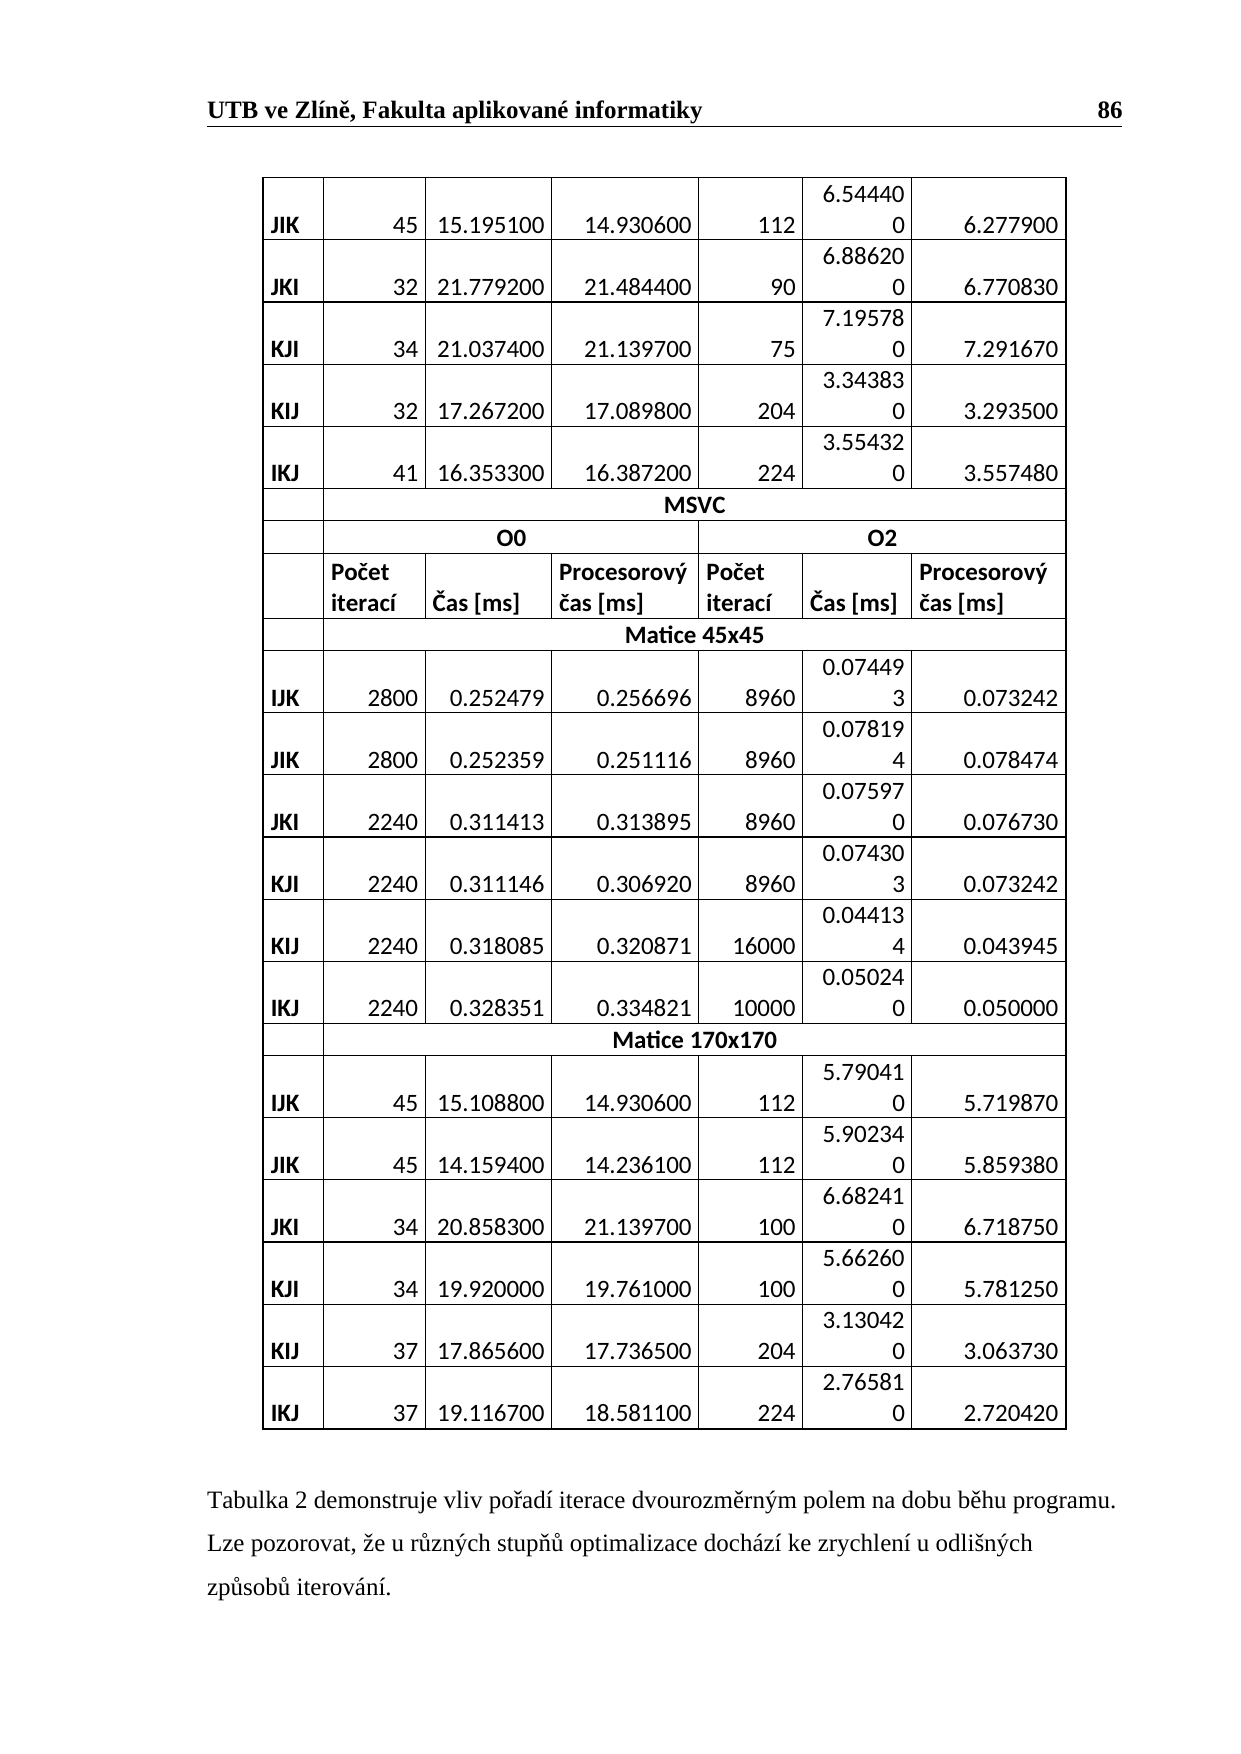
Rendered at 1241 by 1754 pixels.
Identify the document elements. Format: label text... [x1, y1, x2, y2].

table_cell 5.790410 [803, 1056, 911, 1117]
table_cell JKI [264, 240, 323, 301]
table_cell 0.252359 [426, 713, 551, 774]
table_cell 16000 [699, 900, 802, 961]
table_cell KIJ [264, 365, 323, 426]
table_cell [264, 619, 323, 650]
table_cell 14.930600 [552, 1056, 698, 1117]
table_cell [264, 521, 323, 553]
table_cell 14.930600 [552, 178, 698, 239]
table_cell 3.554320 [803, 427, 911, 488]
table_cell Matice 170x170 [324, 1024, 1065, 1055]
table_cell 19.920000 [426, 1243, 551, 1303]
table_cell 112 [699, 1118, 802, 1179]
table_cell JKI [264, 1180, 323, 1241]
table_cell KJI [264, 1243, 323, 1303]
table_cell 0.074493 [803, 651, 911, 712]
table_cell 21.139700 [552, 303, 698, 363]
table_cell 18.581100 [552, 1367, 698, 1428]
table_cell 0.050240 [803, 962, 911, 1023]
table_cell 17.089800 [552, 365, 698, 426]
table_cell 17.267200 [426, 365, 551, 426]
table_cell 0.311413 [426, 775, 551, 836]
table_cell 0.256696 [552, 651, 698, 712]
table_cell KJI [264, 838, 323, 898]
table_cell IJK [264, 1056, 323, 1117]
table_cell 5.662600 [803, 1243, 911, 1303]
table_cell 14.159400 [426, 1118, 551, 1179]
table_cell 204 [699, 1305, 802, 1366]
table_cell 0.078474 [912, 713, 1065, 774]
table_cell 3.343830 [803, 365, 911, 426]
table_cell 0.050000 [912, 962, 1065, 1023]
table_cell JKI [264, 775, 323, 836]
table_cell 3.130420 [803, 1305, 911, 1366]
table_cell 204 [699, 365, 802, 426]
table_cell 8960 [699, 838, 802, 898]
text Tabulka 2 demonstruje vliv pořadí iterace dvourozměrným polem na dobu běhu programu. Lze pozorovat, že u různých stupňů optimalizace dochází ke zrychlení u odlišných způsobů iterování. [207, 1485, 1122, 1600]
table_cell 6.718750 [912, 1180, 1065, 1241]
table_cell 2.720420 [912, 1367, 1065, 1428]
table_cell JIK [264, 713, 323, 774]
table_cell Procesorový čas [ms] [552, 554, 698, 618]
table_cell 21.484400 [552, 240, 698, 301]
table_cell 14.236100 [552, 1118, 698, 1179]
table_cell 37 [324, 1305, 425, 1366]
table_cell KIJ [264, 900, 323, 961]
table_cell 34 [324, 1243, 425, 1303]
table_cell 45 [324, 1056, 425, 1117]
table_cell 2.765810 [803, 1367, 911, 1428]
table_cell MSVC [324, 489, 1065, 520]
table_cell 8960 [699, 651, 802, 712]
table_cell 0.334821 [552, 962, 698, 1023]
table_cell 6.770830 [912, 240, 1065, 301]
table_cell O0 [324, 521, 698, 553]
table_cell 45 [324, 1118, 425, 1179]
table_cell 21.779200 [426, 240, 551, 301]
table_cell 5.902340 [803, 1118, 911, 1179]
table_cell 0.311146 [426, 838, 551, 898]
table_cell Počet iterací [324, 554, 425, 618]
table_cell 100 [699, 1243, 802, 1303]
table_cell Procesorový čas [ms] [912, 554, 1065, 618]
table_cell 0.318085 [426, 900, 551, 961]
table_cell 6.277900 [912, 178, 1065, 239]
table_cell 32 [324, 365, 425, 426]
table_cell 7.195780 [803, 303, 911, 363]
table_cell 19.761000 [552, 1243, 698, 1303]
table_cell 112 [699, 178, 802, 239]
table_cell KIJ [264, 1305, 323, 1366]
table_cell 0.074303 [803, 838, 911, 898]
table_cell 5.781250 [912, 1243, 1065, 1303]
table_cell [264, 554, 323, 618]
table_cell JIK [264, 178, 323, 239]
table_cell 10000 [699, 962, 802, 1023]
table_cell 15.195100 [426, 178, 551, 239]
table_cell IKJ [264, 427, 323, 488]
table_cell 3.557480 [912, 427, 1065, 488]
table_cell O2 [699, 521, 1065, 553]
table_cell 3.063730 [912, 1305, 1065, 1366]
table_cell [264, 489, 323, 520]
table_cell 5.719870 [912, 1056, 1065, 1117]
table_cell 0.073242 [912, 651, 1065, 712]
table_cell 90 [699, 240, 802, 301]
table_cell 41 [324, 427, 425, 488]
table_cell 20.858300 [426, 1180, 551, 1241]
table_cell 100 [699, 1180, 802, 1241]
table_cell 2800 [324, 651, 425, 712]
table_cell Počet iterací [699, 554, 802, 618]
table_cell 8960 [699, 713, 802, 774]
table_cell 0.328351 [426, 962, 551, 1023]
table_cell 32 [324, 240, 425, 301]
table_cell 0.044134 [803, 900, 911, 961]
table_cell 37 [324, 1367, 425, 1428]
table_cell KJI [264, 303, 323, 363]
table_cell 0.078194 [803, 713, 911, 774]
table_cell 2240 [324, 775, 425, 836]
table_cell 224 [699, 1367, 802, 1428]
table_cell Matice 45x45 [324, 619, 1065, 650]
table_cell IJK [264, 651, 323, 712]
table_cell 0.076730 [912, 775, 1065, 836]
table_cell 6.886200 [803, 240, 911, 301]
table_cell [264, 1024, 323, 1055]
table_cell IKJ [264, 962, 323, 1023]
table_cell 16.353300 [426, 427, 551, 488]
table_cell IKJ [264, 1367, 323, 1428]
table_cell 0.251116 [552, 713, 698, 774]
table_cell 2240 [324, 838, 425, 898]
table_cell 6.544400 [803, 178, 911, 239]
table_cell 45 [324, 178, 425, 239]
table_cell 2240 [324, 962, 425, 1023]
table_cell 2800 [324, 713, 425, 774]
table_cell 5.859380 [912, 1118, 1065, 1179]
table_cell 6.682410 [803, 1180, 911, 1241]
table_cell Čas [ms] [426, 554, 551, 618]
table_cell 0.320871 [552, 900, 698, 961]
table_cell 17.736500 [552, 1305, 698, 1366]
table_cell 0.313895 [552, 775, 698, 836]
table_cell 16.387200 [552, 427, 698, 488]
table_cell 112 [699, 1056, 802, 1117]
table_cell 0.043945 [912, 900, 1065, 961]
table_cell 0.073242 [912, 838, 1065, 898]
table_cell 19.116700 [426, 1367, 551, 1428]
table_cell 0.075970 [803, 775, 911, 836]
table_cell 0.252479 [426, 651, 551, 712]
table_cell 34 [324, 303, 425, 363]
table_cell 75 [699, 303, 802, 363]
table_cell Čas [ms] [803, 554, 911, 618]
table_cell 2240 [324, 900, 425, 961]
table_cell 17.865600 [426, 1305, 551, 1366]
table_cell 3.293500 [912, 365, 1065, 426]
table_cell 0.306920 [552, 838, 698, 898]
table_cell 8960 [699, 775, 802, 836]
table_cell 34 [324, 1180, 425, 1241]
table_cell 21.037400 [426, 303, 551, 363]
table_cell 7.291670 [912, 303, 1065, 363]
table_cell 21.139700 [552, 1180, 698, 1241]
table_cell JIK [264, 1118, 323, 1179]
table_cell 15.108800 [426, 1056, 551, 1117]
table_cell 224 [699, 427, 802, 488]
